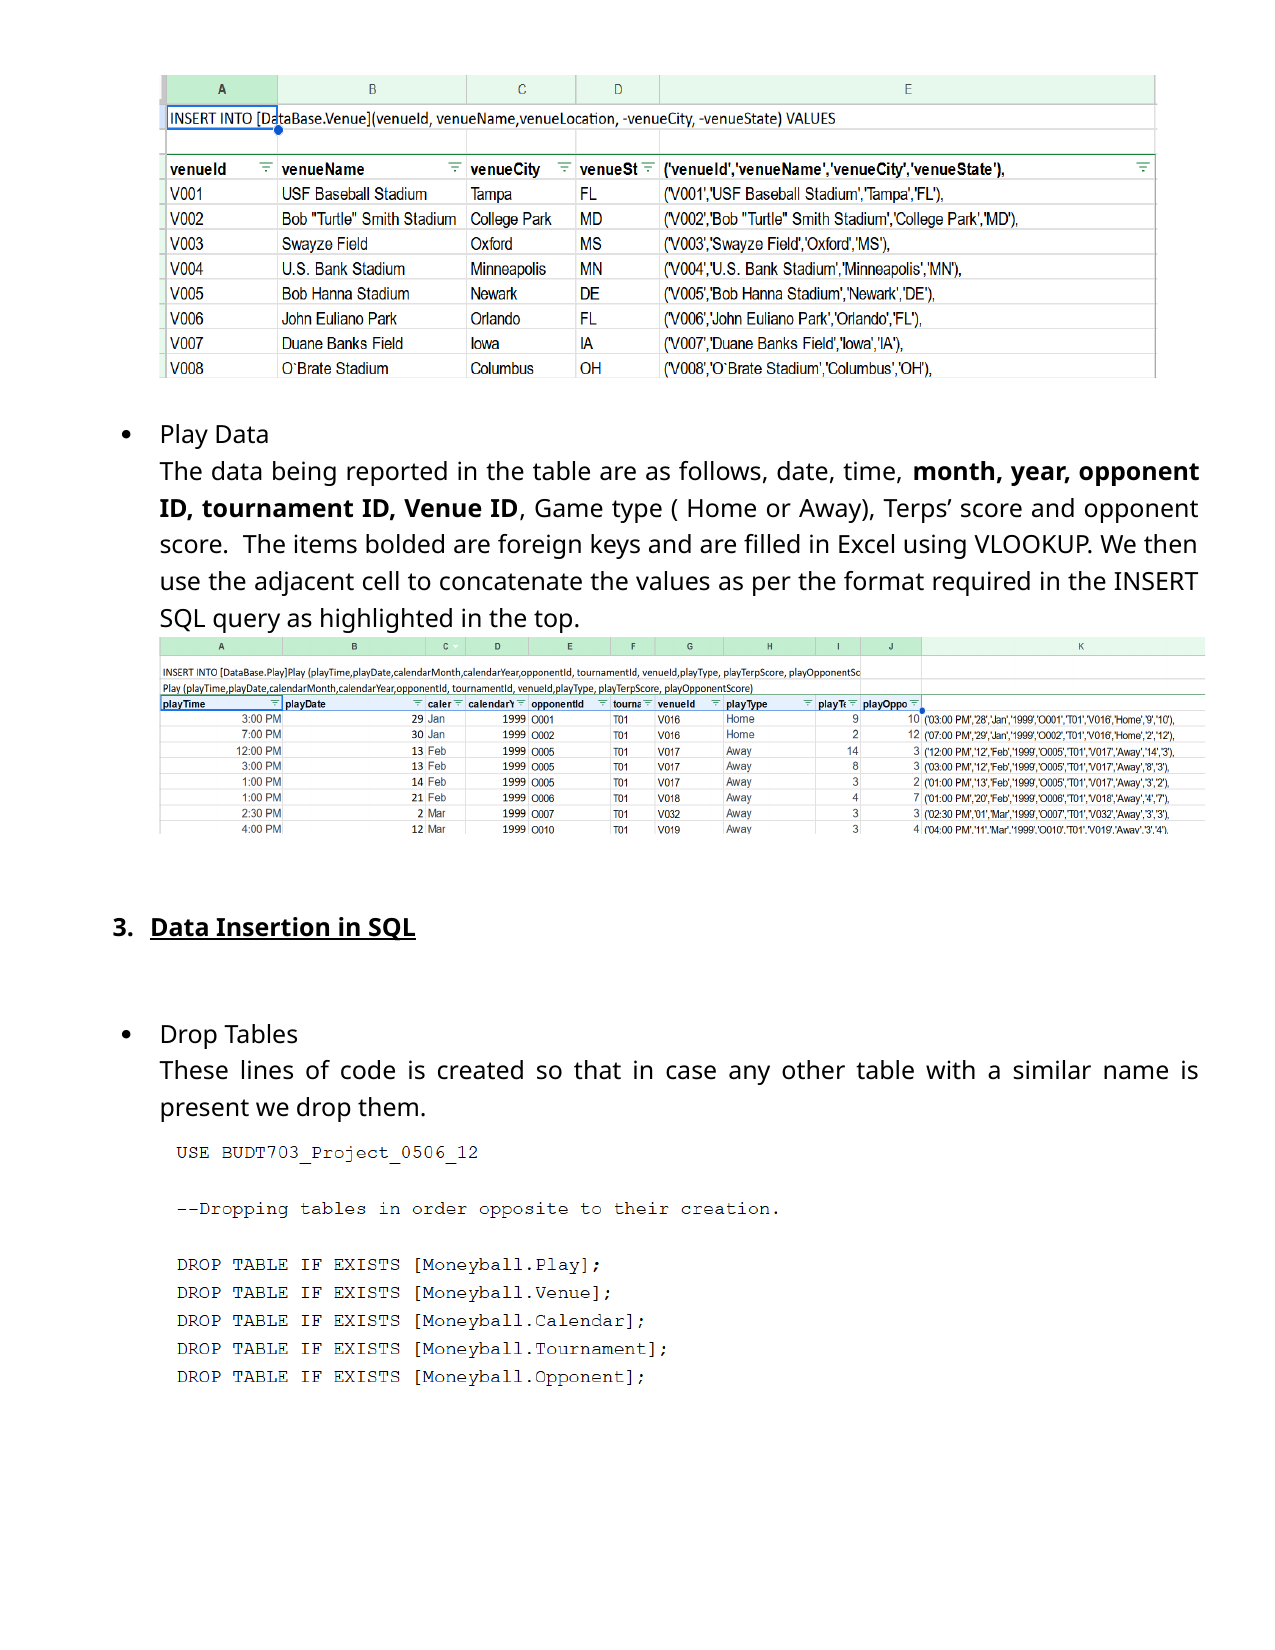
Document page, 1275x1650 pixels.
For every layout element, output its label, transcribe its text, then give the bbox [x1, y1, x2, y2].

list Data Insertion in SQL [112, 909, 1200, 943]
list Play Data [122, 417, 1200, 451]
picture [159, 637, 1206, 834]
picture [159, 75, 1158, 378]
picture [159, 1126, 1234, 1424]
list The data being reported in the table are as follows, date, time, month, year, opponent ID, tournament ID, Venue ID, Game type ( Home or Away), Terps’ score and opponent score. The items bolded are foreign keys and are filled in Excel using VLOOKUP. We then use the adjacent cell to concatenate the values as per the format required in the INSERT SQL query as highlighted in the top. [159, 453, 1200, 634]
list Drop Tables [122, 1016, 1200, 1050]
list These lines of code is created so that in case any other table with a similar name is present we drop them. [159, 1053, 1200, 1124]
